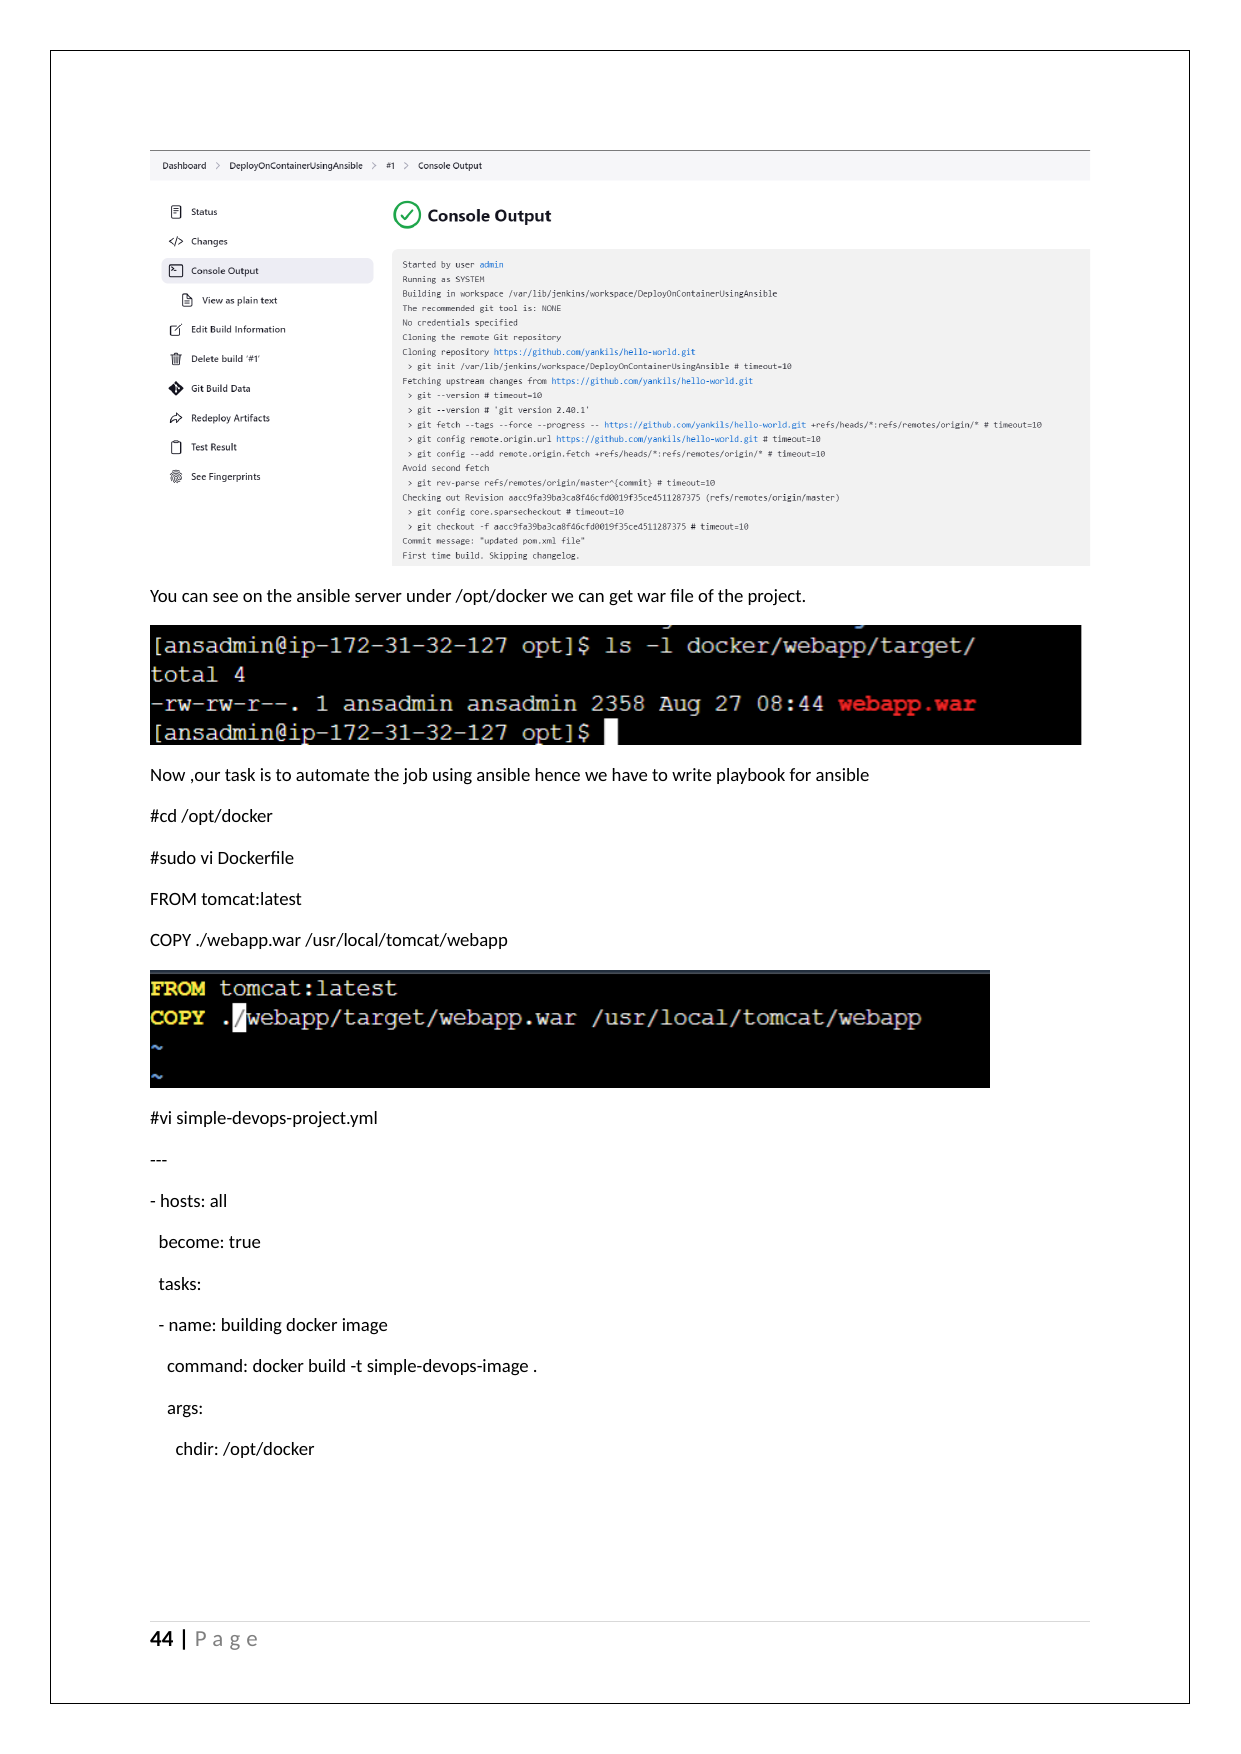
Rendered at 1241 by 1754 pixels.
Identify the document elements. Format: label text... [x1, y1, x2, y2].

picture [150, 625, 1082, 745]
picture [150, 150, 1091, 566]
text #vi simple-devops-project.yml [150, 1106, 1090, 1129]
text args: [150, 1396, 1090, 1419]
text COPY ./webapp.war /usr/local/tomcat/webapp [150, 929, 1090, 952]
text --- [150, 1148, 1090, 1171]
text - hosts: all [150, 1189, 1090, 1212]
text become: true [150, 1230, 1090, 1253]
text FROM tomcat:latest [150, 887, 1090, 910]
text #cd /opt/docker [150, 804, 1090, 827]
text chdir: /opt/docker [150, 1437, 1090, 1460]
text You can see on the ansible server under /opt/docker we can get war file of the project. [150, 584, 1090, 607]
text Now ,our task is to automate the job using ansible hence we have to write playbook for ansible [150, 763, 1090, 786]
text #sudo vi Dockerfile [150, 846, 1090, 869]
text command: docker build -t simple-devops-image . [150, 1354, 1090, 1377]
picture [150, 970, 990, 1088]
text - name: building docker image [150, 1313, 1090, 1336]
text tasks: [150, 1272, 1090, 1295]
